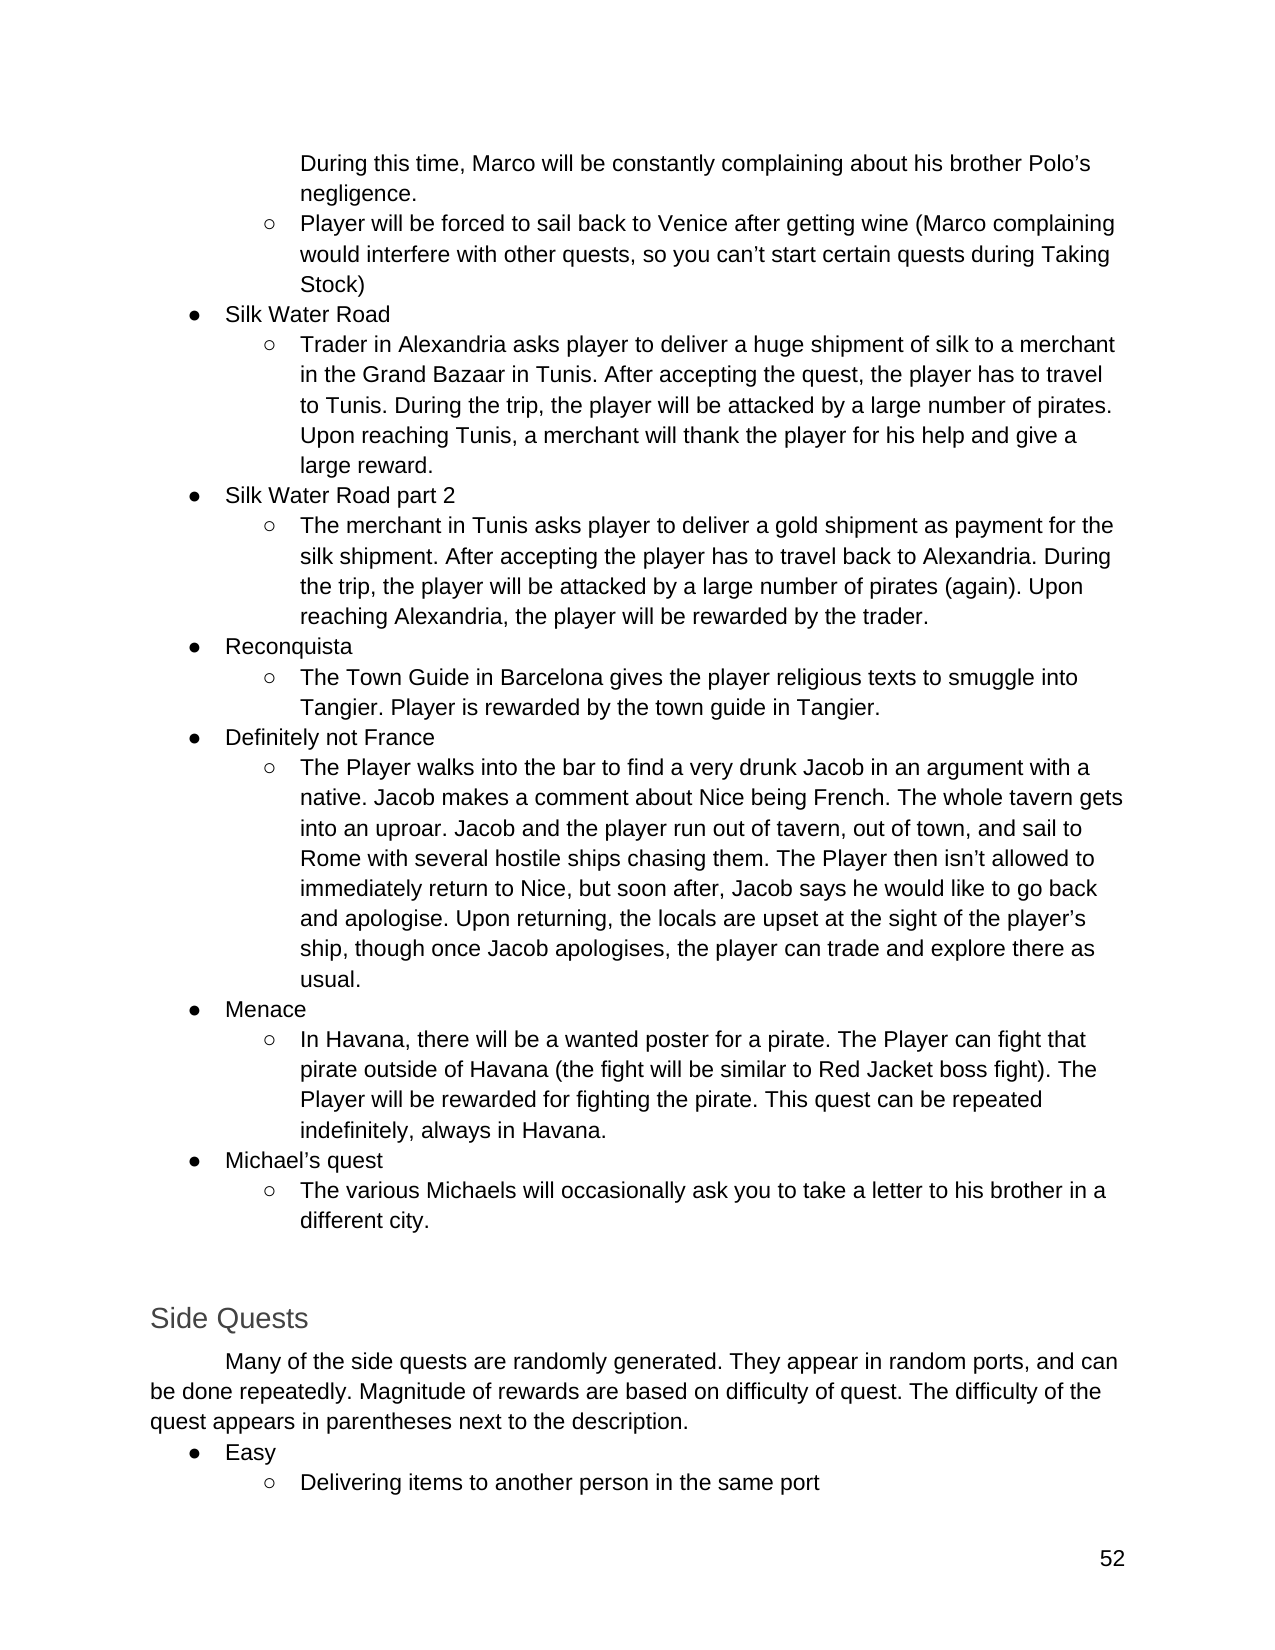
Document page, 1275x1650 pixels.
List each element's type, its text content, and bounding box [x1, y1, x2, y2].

list The Town Guide in Barcelona gives the player religious texts to smuggle into Tangier. Player is rewarded by the town guide in Tangier. [262, 663, 1125, 720]
list Delivering items to another person in the same port [262, 1469, 1125, 1495]
list The Player walks into the bar to find a very drunk Jacob in an argument with a native. Jacob makes a comment about Nice being French. The whole tavern gets into an uproar. Jacob and the player run out of tavern, out of town, and sail to Rome with several hostile ships chasing them. The Player then isn’t allowed to immediately return to Nice, but soon after, Jacob says he would like to go back and apologise. Upon returning, the locals are upset at the sight of the player’s ship, though once Jacob apologises, the player can trade and explore there as usual. [262, 754, 1125, 992]
list Silk Water Road [187, 301, 1125, 327]
list Michael’s quest [187, 1147, 1125, 1173]
list Definitely not France [187, 724, 1125, 750]
list Reconquista [187, 633, 1125, 660]
list The merchant in Tunis asks player to deliver a gold shipment as payment for the silk shipment. After accepting the player has to travel back to Alexandria. During the trip, the player will be attacked by a large number of pirates (again). Upon reaching Alexandria, the player will be rewarded by the trader. [262, 512, 1125, 629]
subtitle Side Quests [150, 1301, 1125, 1334]
list Menace [187, 996, 1125, 1022]
list In Havana, there will be a wanted poster for a pirate. The Player can fight that pirate outside of Havana (the fight will be similar to Red Jacket boss fight). The Player will be rewarded for fighting the pirate. This quest can be repeated indefinitely, always in Havana. [262, 1026, 1125, 1143]
list Player will be forced to sail back to Venice after getting wine (Marco complaining would interfere with other quests, so you can’t start certain quests during Taking Stock) [262, 210, 1125, 297]
text Many of the side quests are randomly generated. They appear in random ports, and can be done repeatedly. Magnitude of rewards are based on difficulty of quest. The difficulty of the quest appears in parentheses next to the description. [150, 1348, 1125, 1435]
list The various Michaels will occasionally ask you to take a letter to his brother in a different city. [262, 1177, 1125, 1234]
list Trader in Alexandria asks player to deliver a huge shipment of silk to a merchant in the Grand Bazaar in Tunis. After accepting the quest, the player has to travel to Tunis. During the trip, the player will be attacked by a large number of pirates. Upon reaching Tunis, a merchant will thank the player for his help and give a large reward. [262, 331, 1125, 478]
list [262, 150, 1125, 207]
list Easy [187, 1438, 1125, 1465]
list Silk Water Road part 2 [187, 482, 1125, 509]
